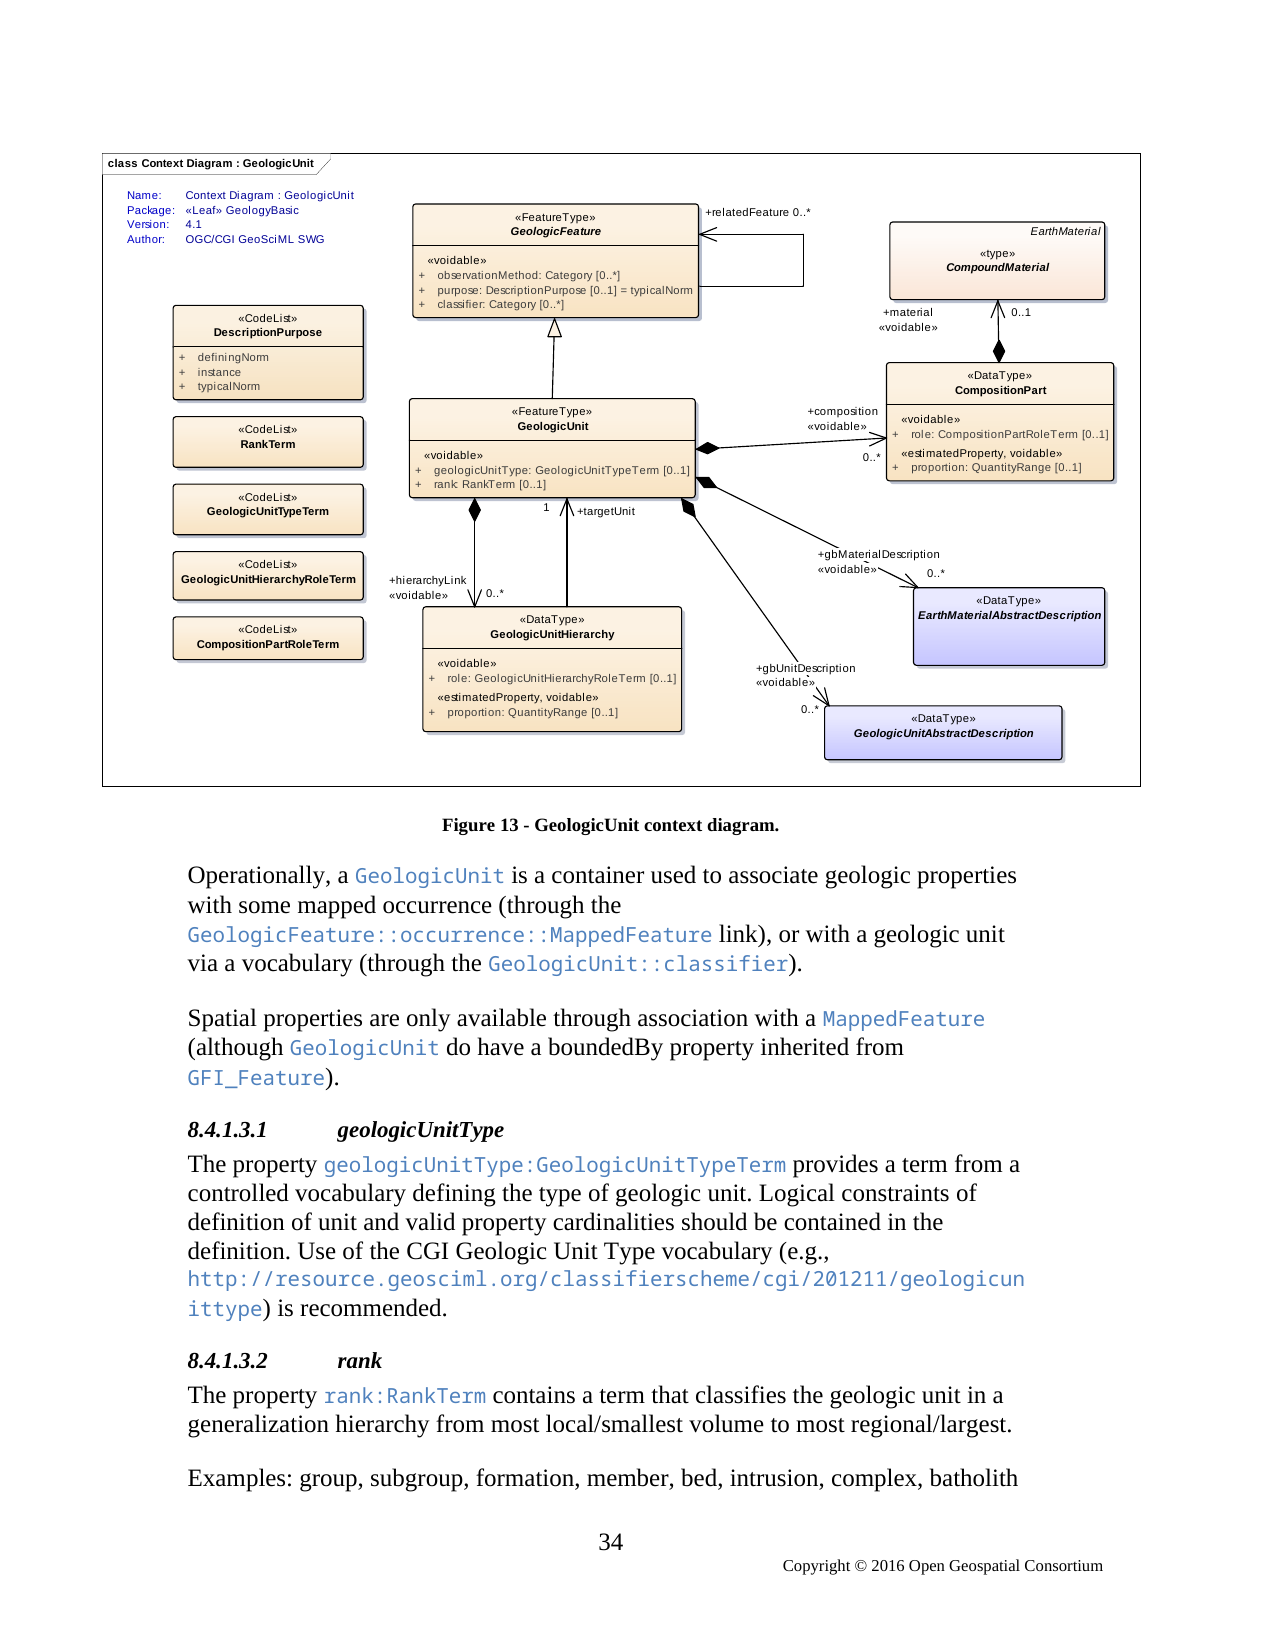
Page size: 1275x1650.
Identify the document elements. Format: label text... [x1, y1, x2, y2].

text Examples: group, subgroup, formation, member, bed, intrusion, complex, batholith [187, 1463, 1034, 1492]
text Spatial properties are only available through association with a MappedFeature (although GeologicUnit do have a boundedBy property inherited from GFI_Feature). [187, 1003, 1034, 1091]
text Operationally, a GeologicUnit is a container used to associate geologic properties with some mapped occurrence (through the GeologicFeature::occurrence::MappedFeature link), or with a geologic unit via a vocabulary (through the GeologicUnit::classifier). [187, 861, 1034, 978]
text The property rank:RankTerm contains a term that classifies the geologic unit in a generalization hierarchy from most local/smallest volume to most regional/largest. [187, 1380, 1034, 1438]
text The property geologicUnitType:GeologicUnitTypeTerm provides a term from a controlled vocabulary defining the type of geologic unit. Logical constraints of definition of unit and valid property cardinalities should be contained in the definition. Use of the CGI Geologic Unit Type vocabulary (e.g., http://resource.geosciml.org/classifierscheme/cgi/201211/geologicunittype) is recommended. [187, 1149, 1034, 1322]
text Figure 13 - GeologicUnit context diagram. [187, 814, 1034, 836]
subtitle rank [187, 1347, 1034, 1374]
subtitle geologicUnitType [187, 1116, 1034, 1143]
